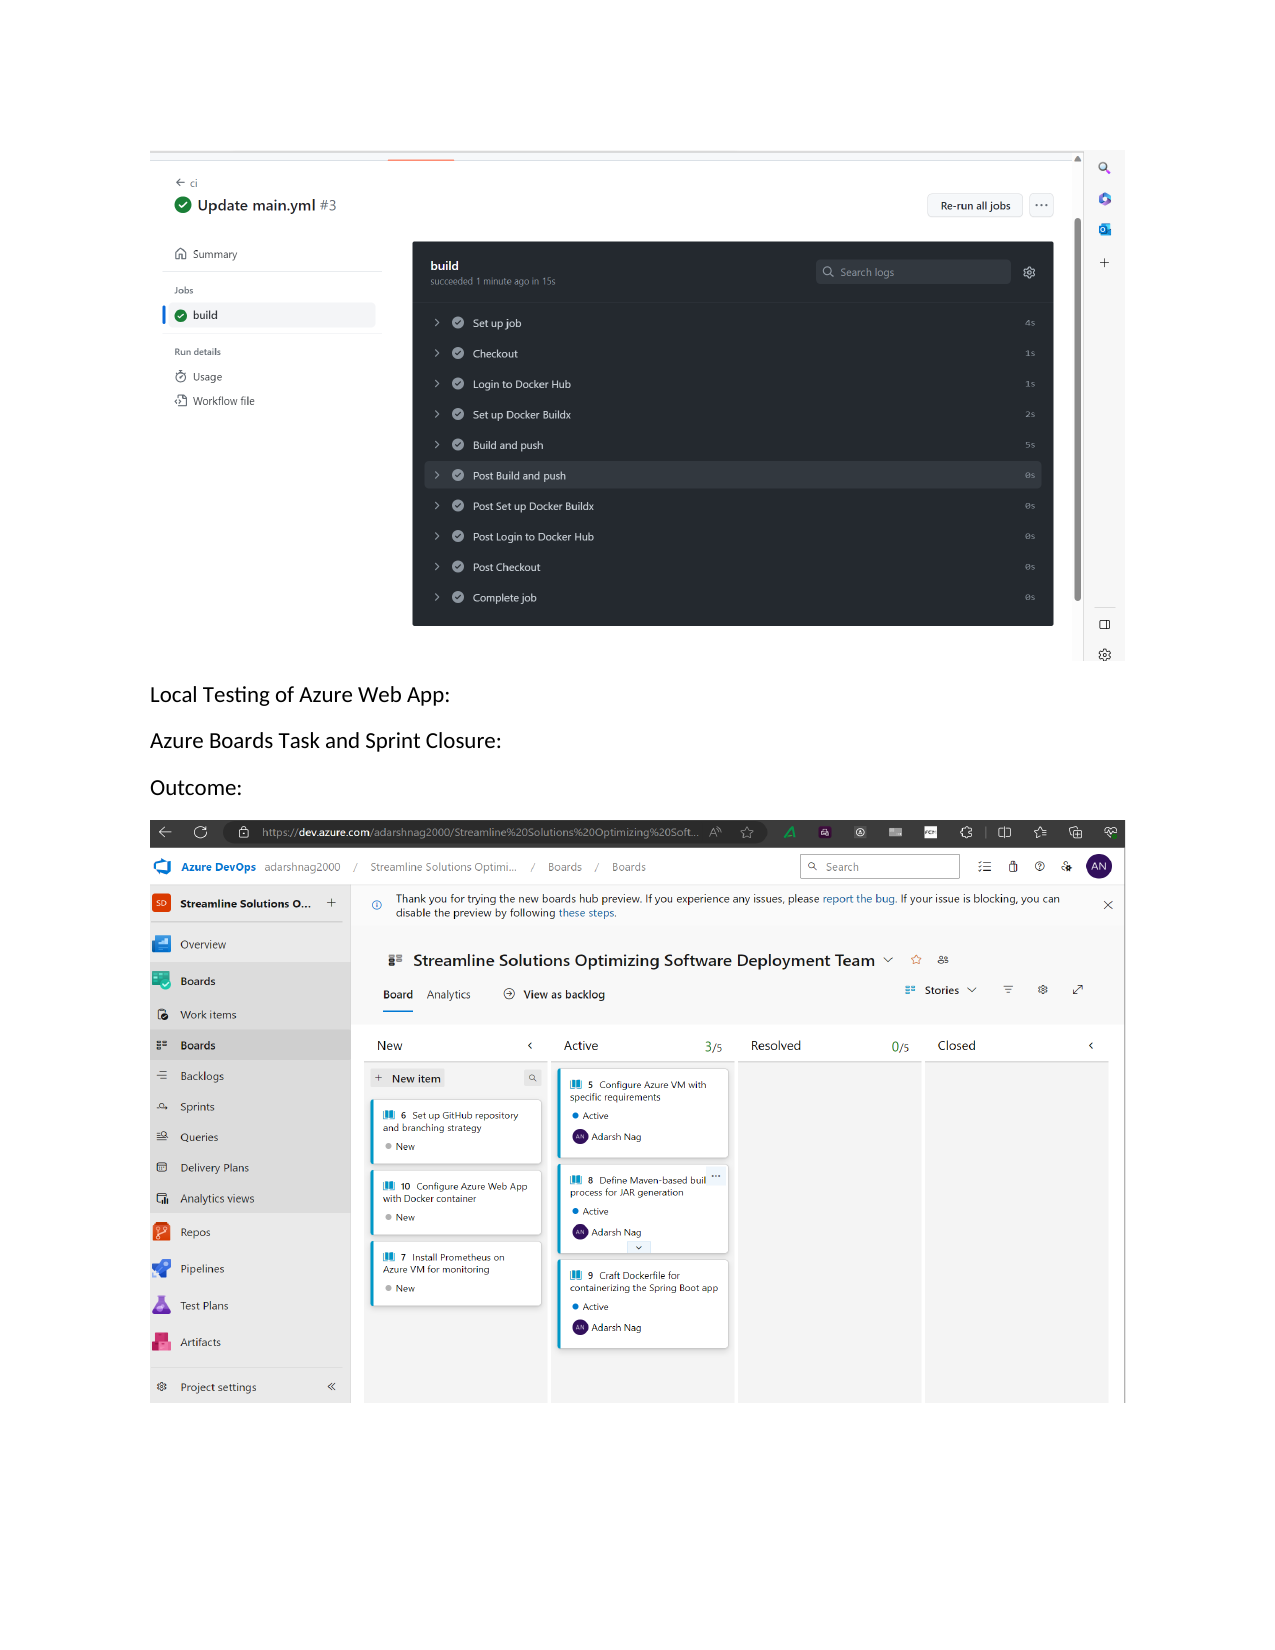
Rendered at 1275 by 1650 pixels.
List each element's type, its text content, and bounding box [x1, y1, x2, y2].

text Azure Boards Task and Sprint Closure: [150, 727, 1125, 755]
picture [150, 820, 1125, 1403]
picture [150, 150, 1125, 661]
text Outcome: [150, 773, 1125, 802]
text Local Testing of Azure Web App: [150, 680, 1125, 708]
